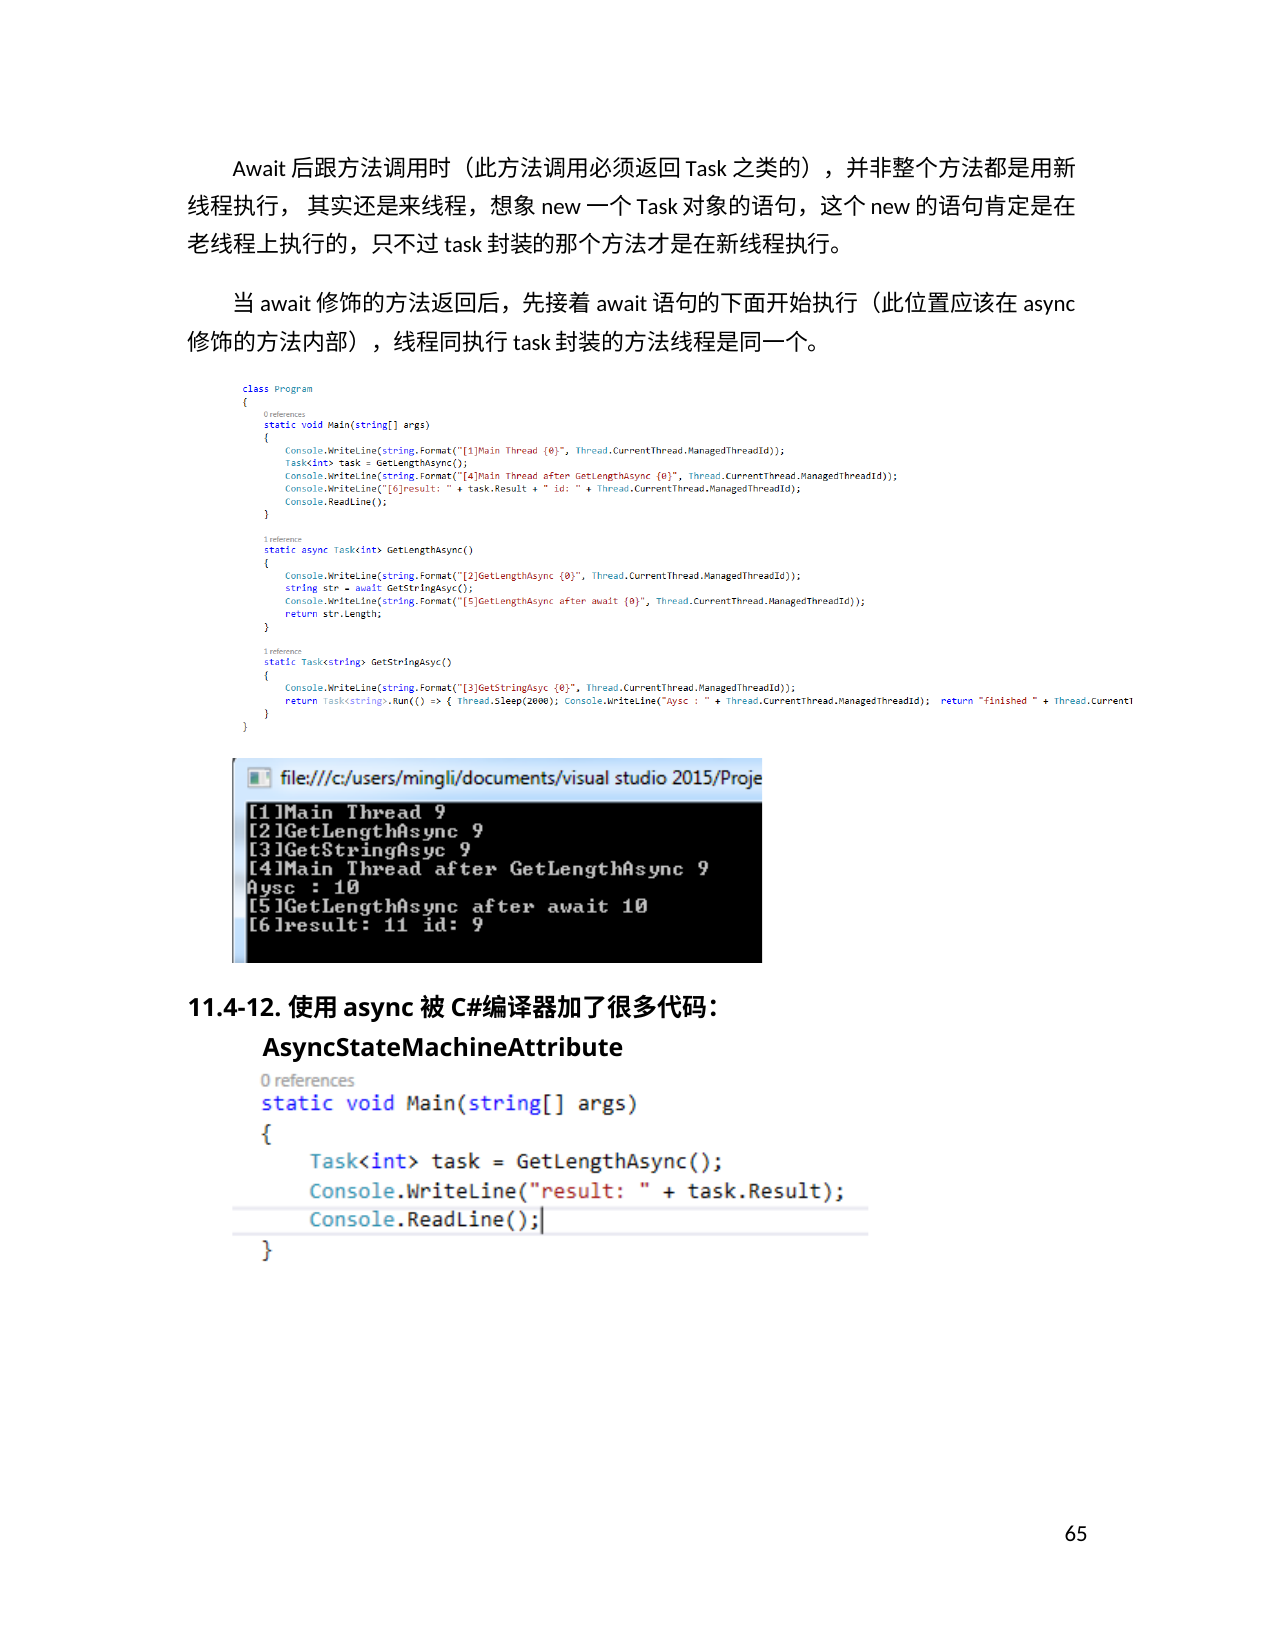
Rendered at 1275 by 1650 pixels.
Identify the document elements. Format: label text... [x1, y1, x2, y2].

subtitle 使用async 被C#编译器加了很多代码： AsyncStateMachineAttribute [187, 988, 1087, 1063]
picture [232, 758, 763, 963]
text Await 后跟方法调用时（此方法调用必须返回Task 之类的），并非整个方法都是用新线程执行， 其实还是来线程，想象new 一个Task对象的语句，这个new 的语句肯定是在老线程上执行的，只不过task封装的那个方法才是在新线程执行。 [187, 150, 1087, 259]
text 当await 修饰的方法返回后，先接着await语句的下面开始执行（此位置应该在async 修饰的方法内部），线程同执行task封装的方法线程是同一个。 [187, 285, 1087, 357]
picture [232, 1068, 869, 1269]
picture [232, 382, 1133, 734]
